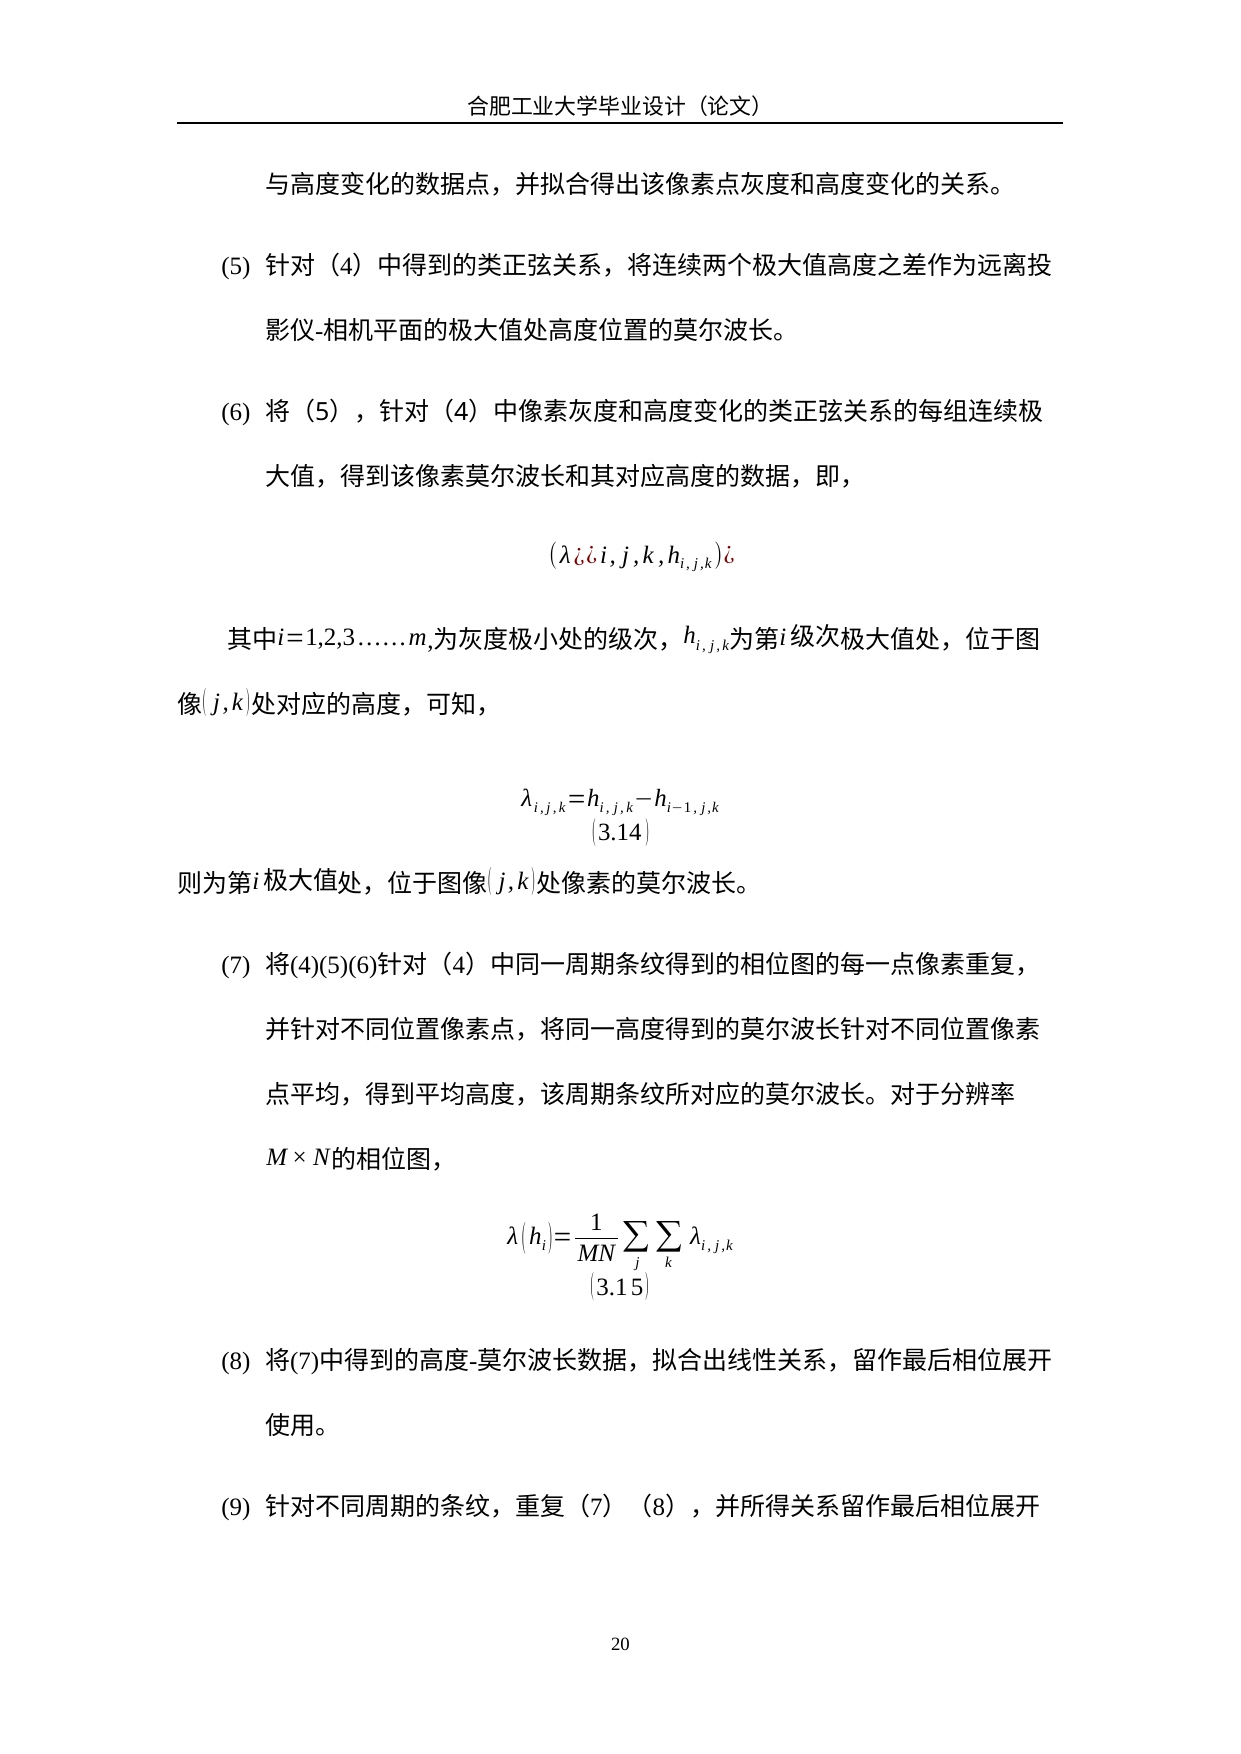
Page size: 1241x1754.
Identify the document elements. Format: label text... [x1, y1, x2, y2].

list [221, 1472, 1063, 1537]
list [221, 150, 1063, 215]
text 则为第处，位于图像处像素的莫尔波长。 [177, 849, 1063, 914]
list 将（5），针对（4）中像素灰度和高度变化的类正弦关系的每组连续极大值，得到该像素莫尔波长和其对应高度的数据，即， [221, 377, 1063, 507]
text 其中,为灰度极小处的级次，为第极大值处，位于图像处对应的高度，可知， [177, 605, 1063, 735]
list 将(7)中得到的高度-莫尔波长数据，拟合出线性关系，留作最后相位展开使用。 [221, 1326, 1063, 1456]
list 针对（4）中得到的类正弦关系，将连续两个极大值高度之差作为远离投影仪-相机平面的极大值处高度位置的莫尔波长。 [221, 231, 1063, 361]
list 将(4)(5)(6)针对（4）中同一周期条纹得到的相位图的每一点像素重复，并针对不同位置像素点，将同一高度得到的莫尔波长针对不同位置像素点平均，得到平均高度，该周期条纹所对应的莫尔波长。对于分辨率的相位图， [221, 930, 1063, 1190]
